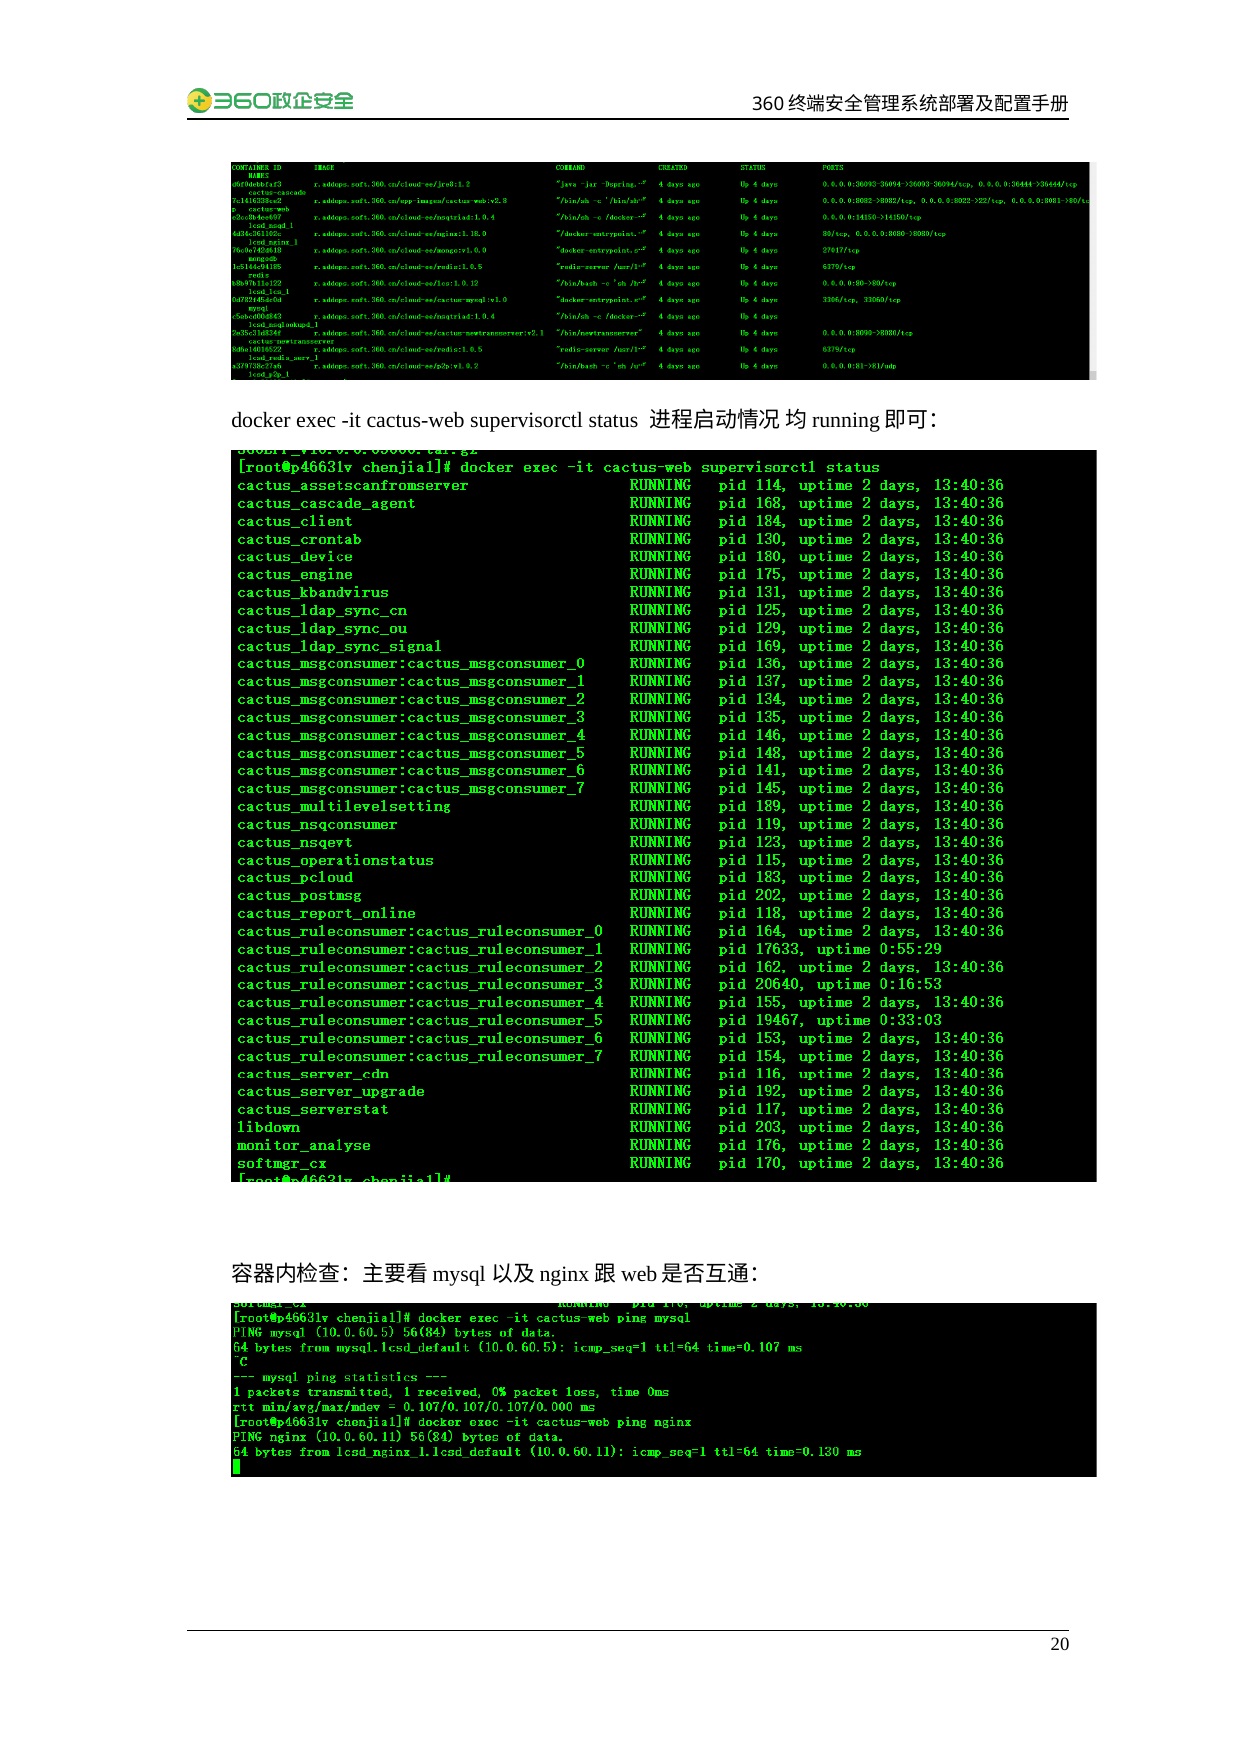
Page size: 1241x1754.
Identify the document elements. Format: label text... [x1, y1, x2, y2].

picture [187, 88, 353, 113]
text 容器内检查：主要看mysql 以及nginx 跟web是否互通： [187, 1256, 1069, 1288]
picture [231, 450, 1097, 1182]
picture [231, 1303, 1097, 1477]
text docker exec -it cactus-web supervisorctl status 进程启动情况 均running即可： [187, 402, 1069, 434]
picture [231, 162, 1097, 380]
